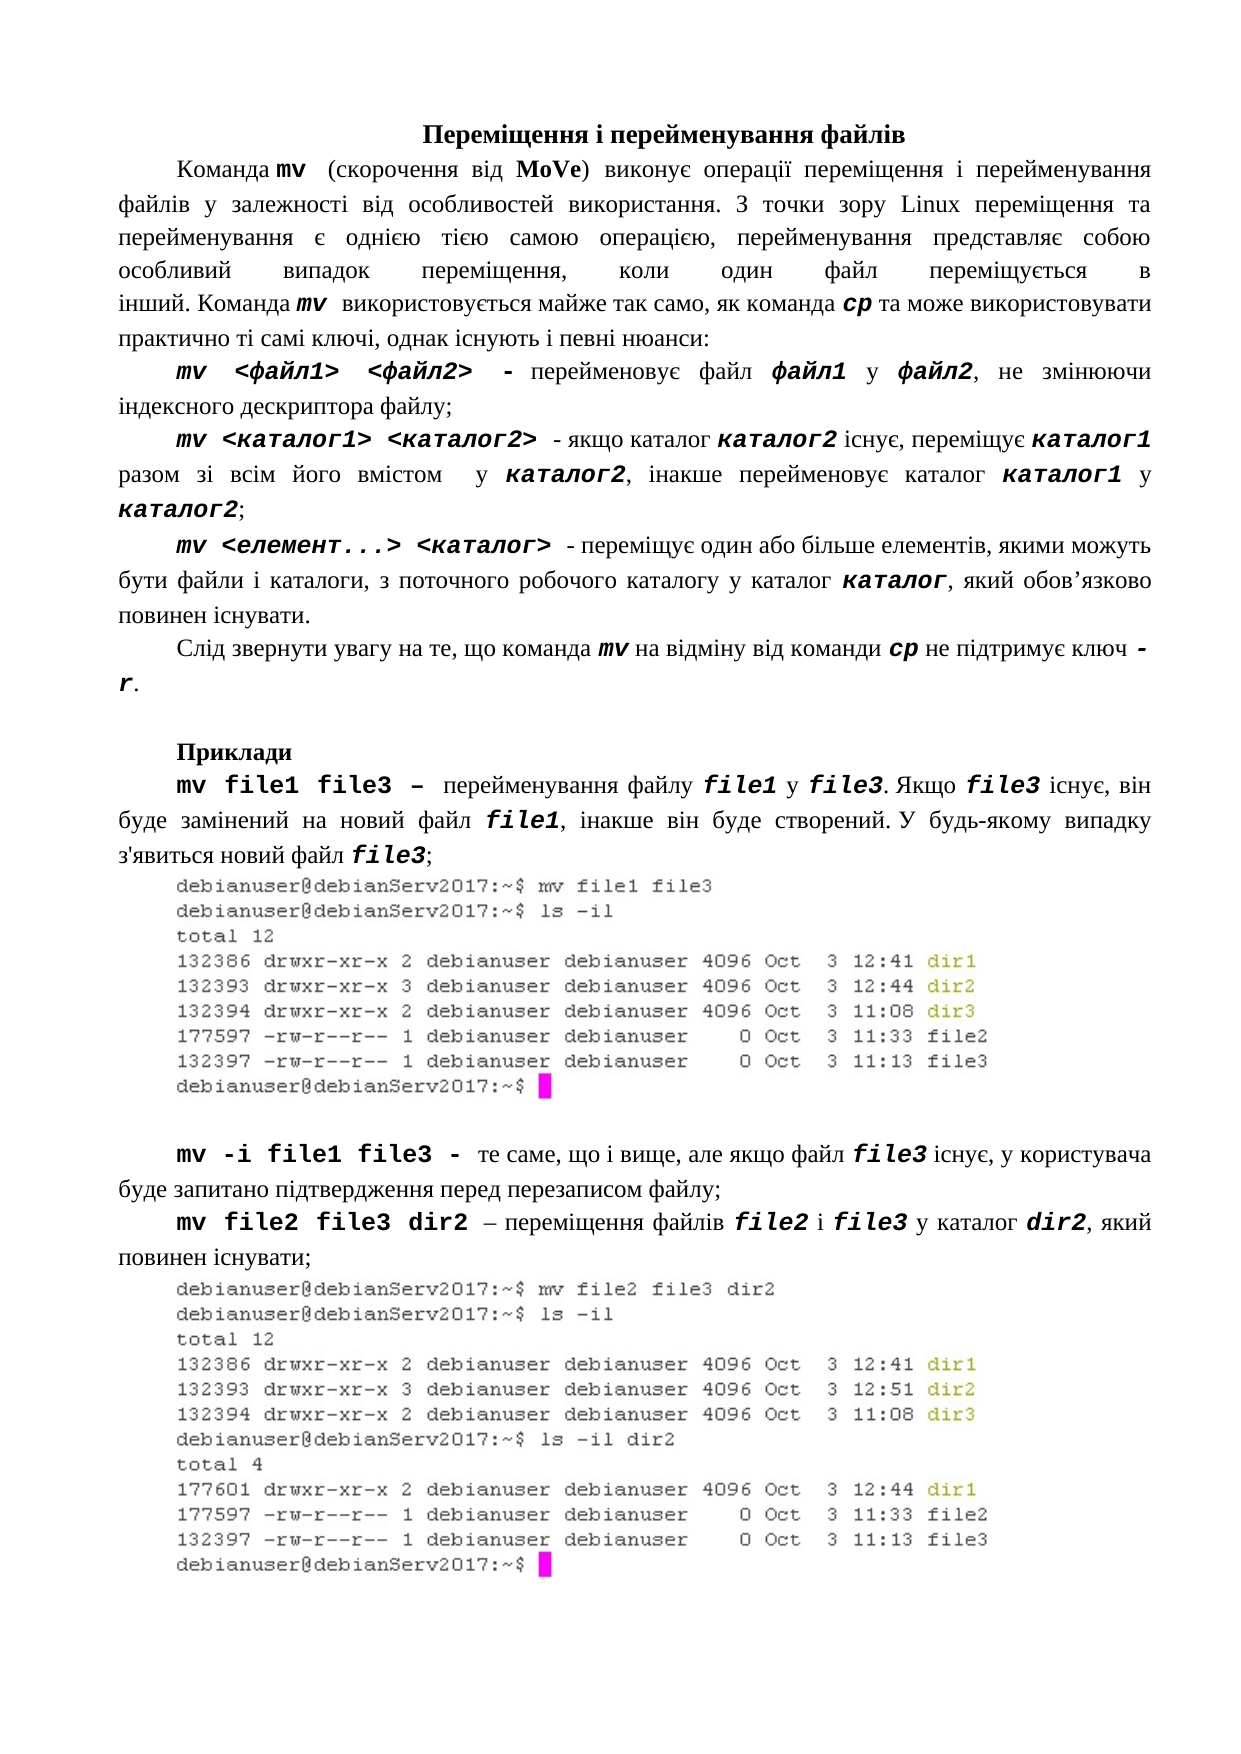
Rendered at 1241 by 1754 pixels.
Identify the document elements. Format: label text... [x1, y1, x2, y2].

text mv -i file1 file3 - те саме, що і вище, але якщо файл file3 існує, у користувача буде запитано підтвердження перед перезаписом файлу; [118, 1139, 1152, 1203]
picture [176, 875, 999, 1105]
picture [176, 1275, 996, 1585]
text Приклади [118, 737, 1152, 765]
text mv file2 file3 dir2 – переміщення файлів file2 і file3 у каталог dir2, який повинен існувати; [118, 1207, 1152, 1271]
text mv file1 file3 – перейменування файлу file1 у file3. Якщо file3 існує, він буде замінений на новий файл file1, інакше він буде створений. У будь-якому випадку з'явиться новий файл file3; [118, 770, 1152, 871]
text mv <елемент...> <каталог> - переміщує один або більше елементів, якими можуть бути файли і каталоги, з поточного робочого каталогу у каталог каталог, який обов’язково повинен існувати. [118, 530, 1152, 629]
text mv <каталог1> <каталог2> - якщо каталог каталог2 існує, переміщує каталог1 разом зі всім його вмістом у каталог2, інакше перейменовує каталог каталог1 у каталог2; [118, 424, 1152, 525]
text mv <файл1> <файл2> - перейменовує файл файл1 у файл2, не змінюючи індексного дескриптора файлу; [118, 356, 1152, 420]
text Переміщення і перейменування файлів [118, 118, 1152, 149]
text Слід звернути увагу на те, що команда mv на відміну від команди cp не підтримує ключ -r. [118, 633, 1152, 699]
text Команда mv (скорочення від MoVe) виконує операції переміщення і перейменування файлів у залежності від особливостей використання. З точки зору Linux переміщення та перейменування є однією тією самою операцією, перейменування представляє собою особливий випадок переміщення, коли один файл переміщується в інший. Команда mv використовується майже так само, як команда cp та може використовувати практично ті самі ключі, однак існують і певні нюанси: [118, 154, 1152, 352]
